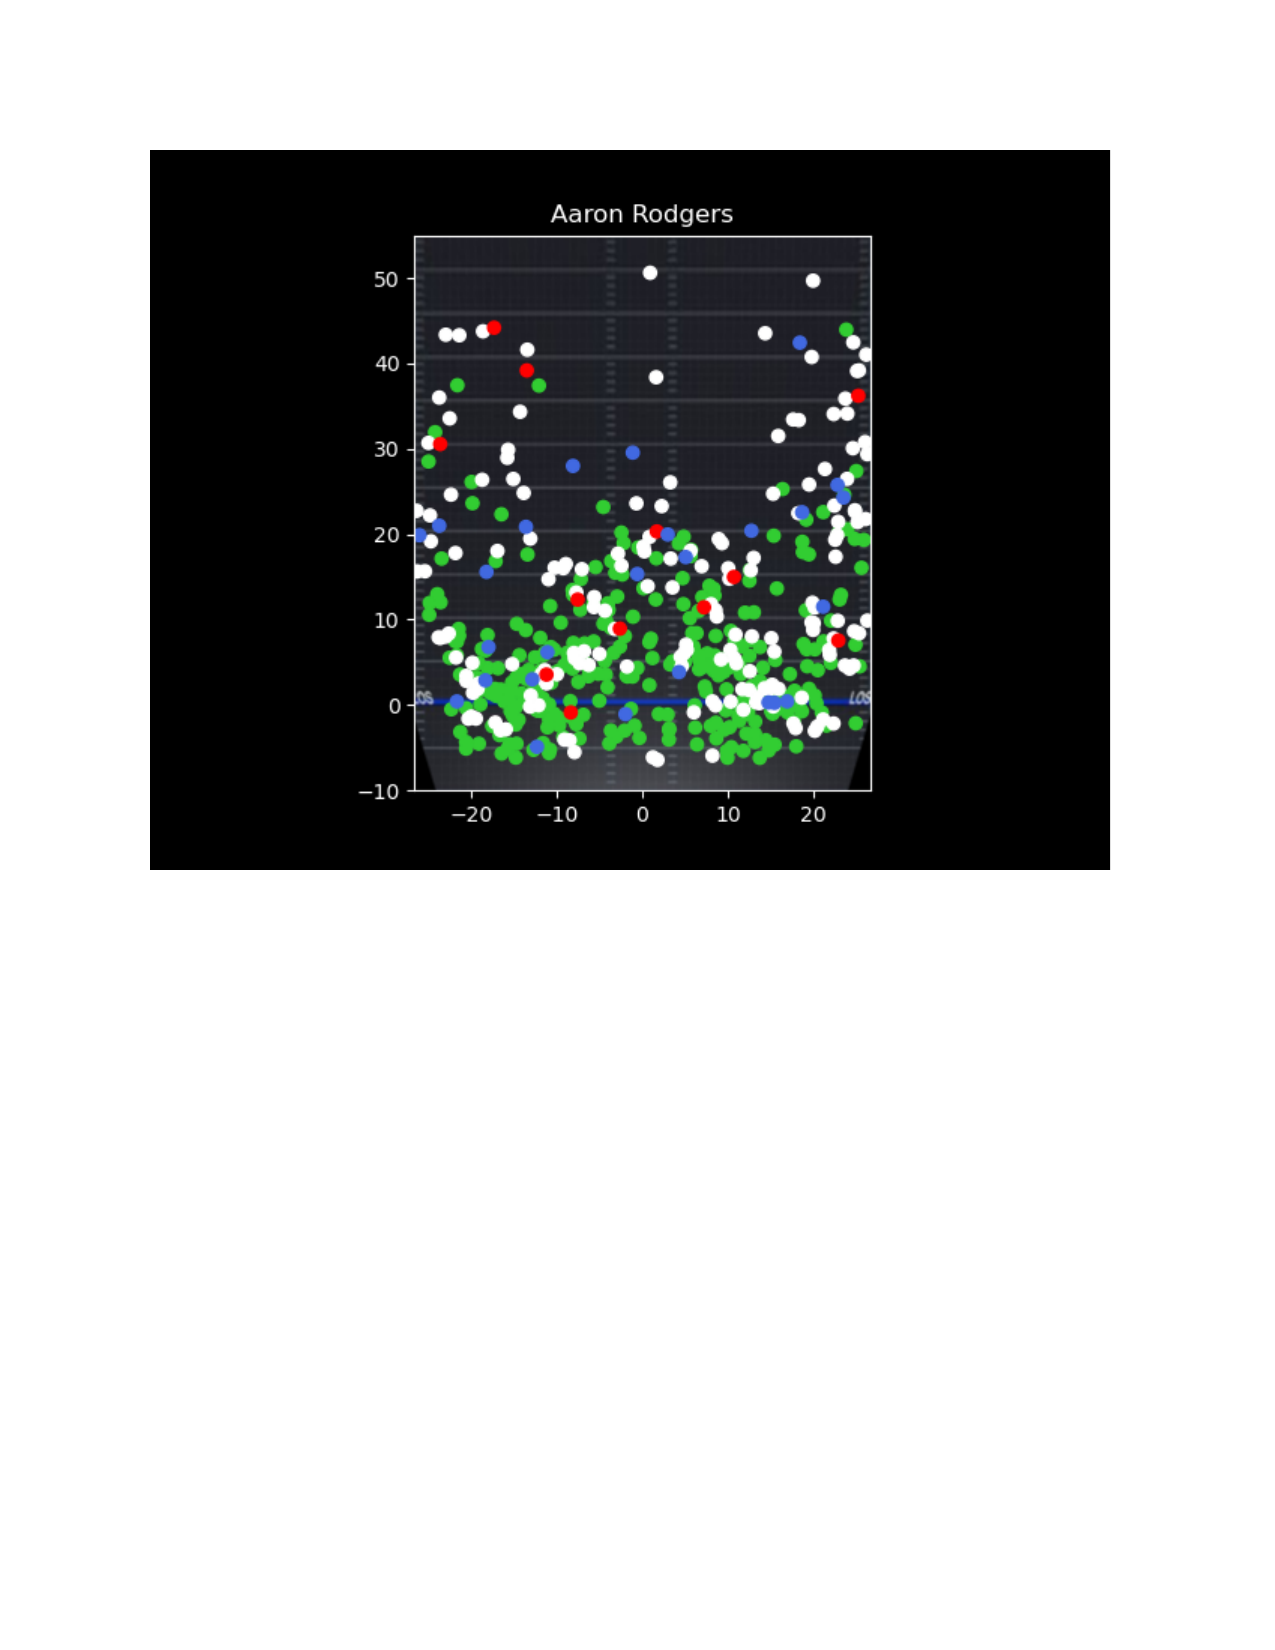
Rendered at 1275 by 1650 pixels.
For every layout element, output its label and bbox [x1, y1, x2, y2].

picture [150, 150, 1110, 870]
